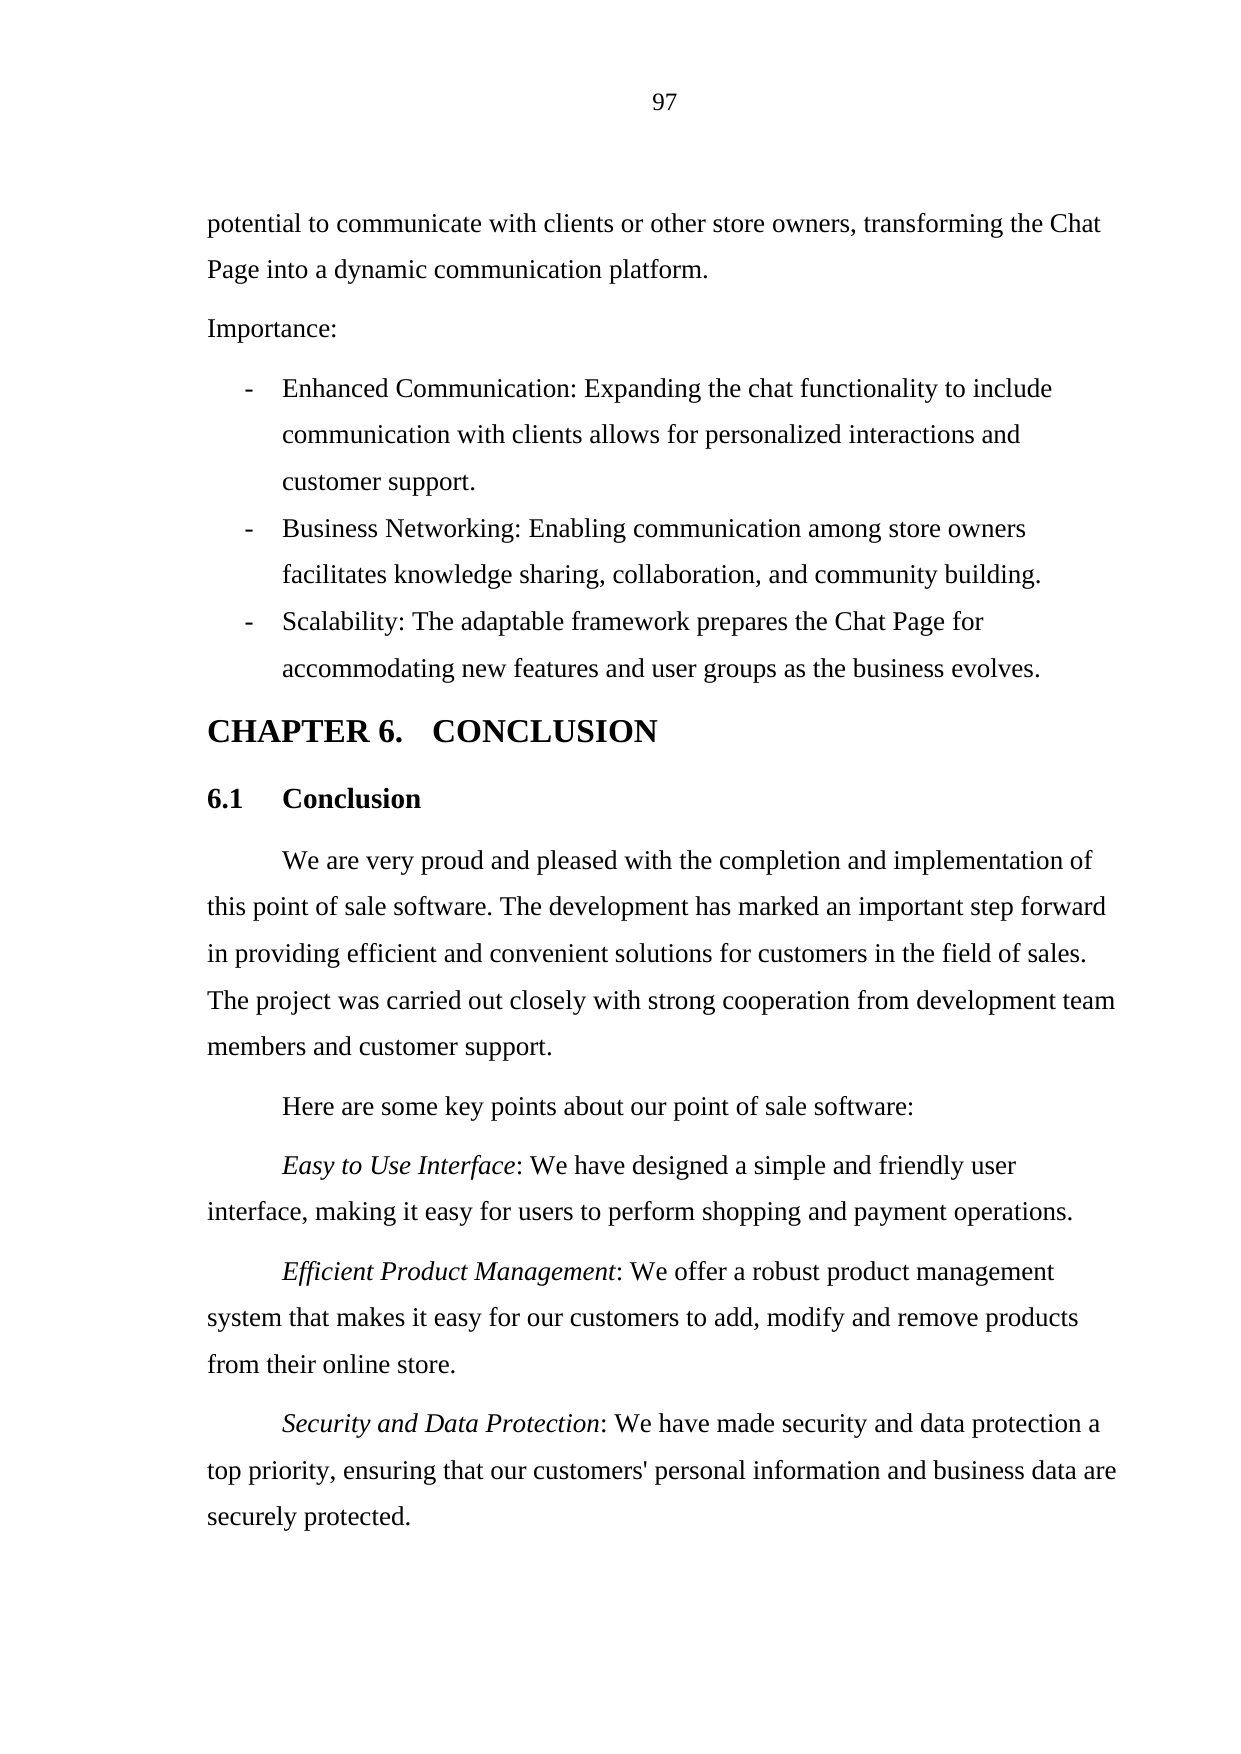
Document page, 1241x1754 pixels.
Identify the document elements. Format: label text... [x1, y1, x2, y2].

subtitle Conclusion [207, 781, 1122, 814]
text Easy to Use Interface: We have designed a simple and friendly user interface, making it easy for users to perform shopping and payment operations. [207, 1149, 1122, 1227]
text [207, 207, 1122, 284]
text Efficient Product Management: We offer a robust product management system that makes it easy for our customers to add, modify and remove products from their online store. [207, 1254, 1122, 1379]
text Here are some key points about our point of sale software: [207, 1089, 1122, 1121]
subtitle CONCLUSION [207, 711, 1122, 749]
text Importance: [207, 313, 1122, 344]
list Business Networking: Enabling communication among store owners facilitates knowledge sharing, collaboration, and community building. [244, 512, 1122, 589]
list Enhanced Communication: Expanding the chat functionality to include communication with clients allows for personalized interactions and customer support. [244, 372, 1122, 496]
text We are very proud and pleased with the completion and implementation of this point of sale software. The development has marked an important step forward in providing efficient and convenient solutions for customers in the field of sales. The project was carried out closely with strong cooperation from development team members and customer support. [207, 844, 1122, 1062]
text Security and Data Protection: We have made security and data protection a top priority, ensuring that our customers' personal information and business data are securely protected. [207, 1407, 1122, 1532]
list Scalability: The adaptable framework prepares the Chat Page for accommodating new features and user groups as the business evolves. [244, 605, 1122, 683]
